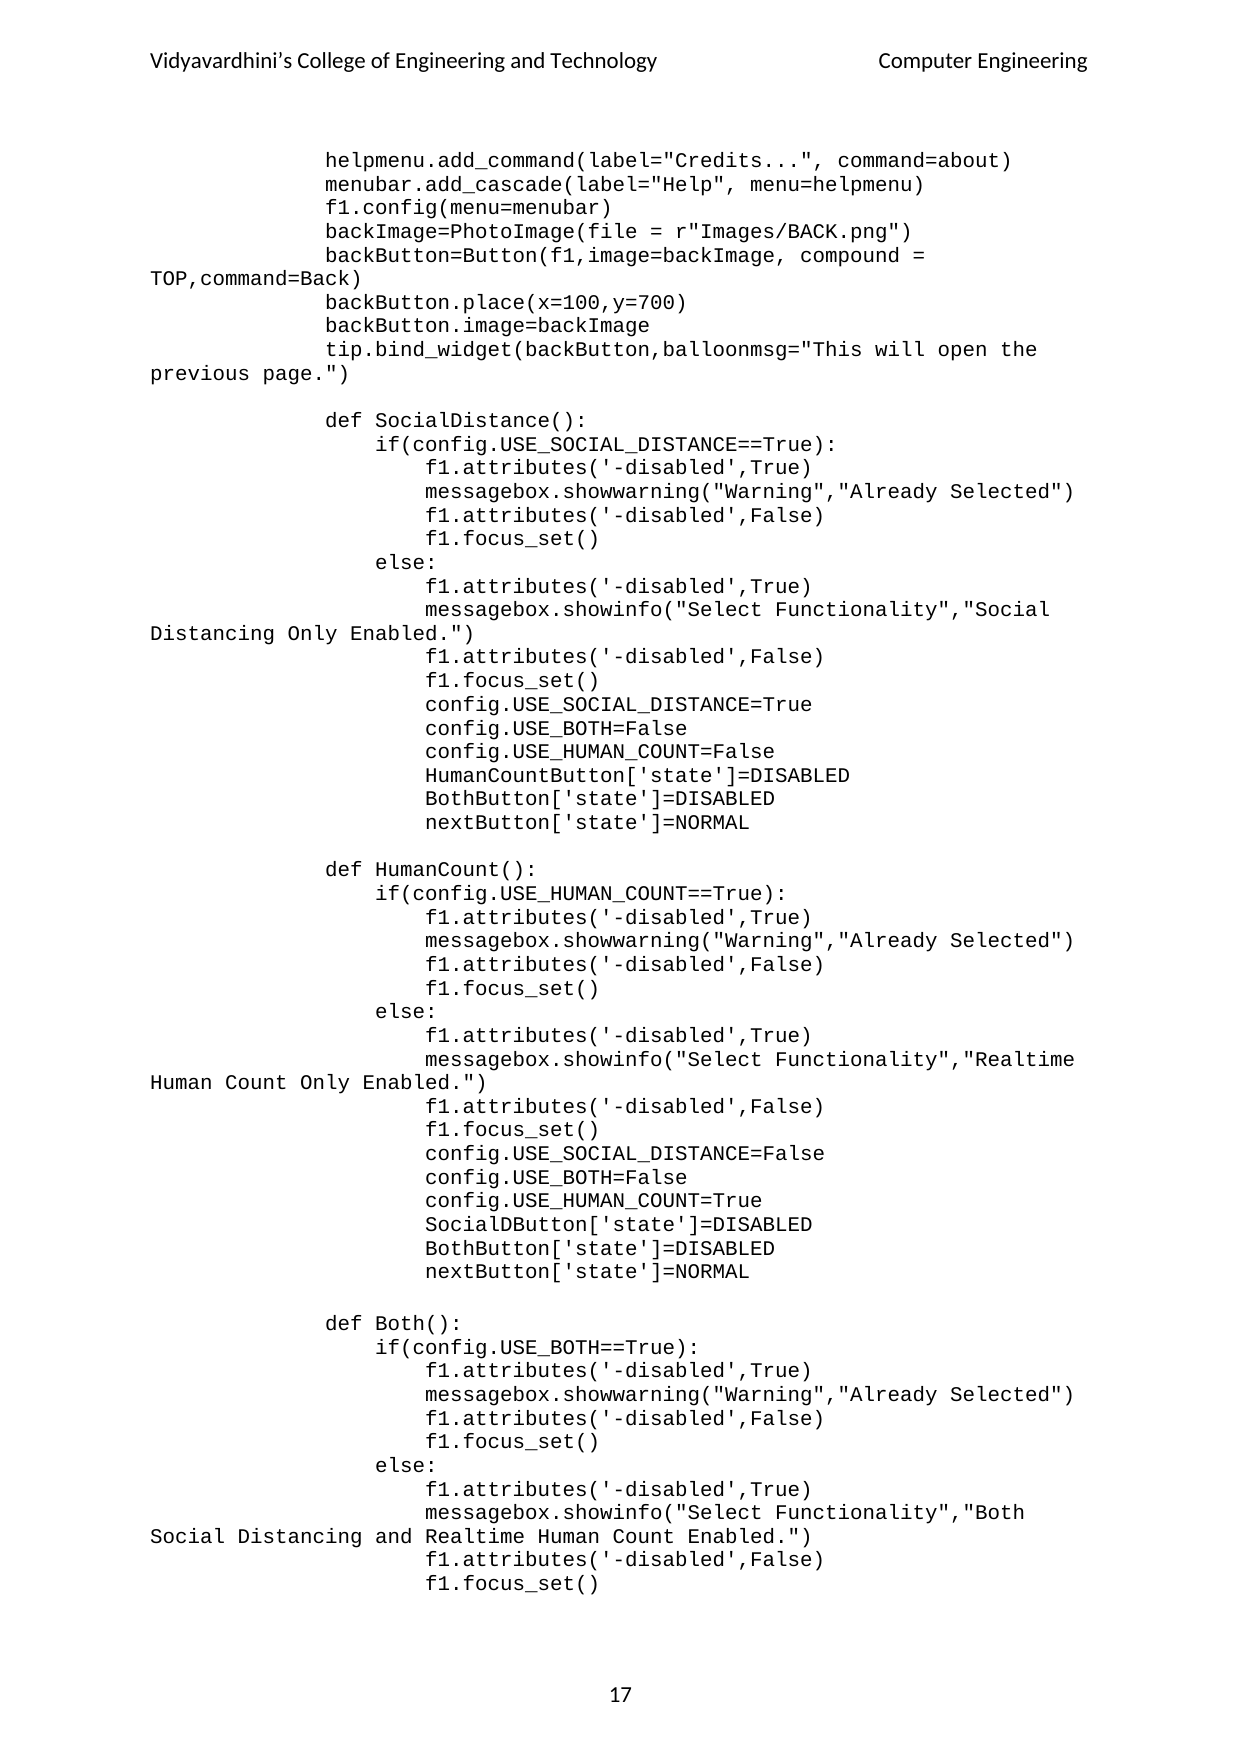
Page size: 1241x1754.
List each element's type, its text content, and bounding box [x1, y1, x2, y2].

text f1.attributes('-disabled',False) [150, 647, 1090, 670]
text BothButton['state']=DISABLED [150, 788, 1090, 812]
text f1.focus_set() [150, 1573, 1090, 1597]
text messagebox.showwarning("Warning","Already Selected") [150, 930, 1090, 954]
text f1.config(menu=menubar) [150, 197, 1090, 221]
text SocialDButton['state']=DISABLED [150, 1214, 1090, 1238]
text def SocialDistance(): [150, 410, 1090, 434]
text config.USE_HUMAN_COUNT=True [150, 1190, 1090, 1214]
text else: [150, 1001, 1090, 1025]
text tip.bind_widget(backButton,balloonmsg="This will open the previous page.") [150, 339, 1090, 386]
text backImage=PhotoImage(file = r"Images/BACK.png") [150, 221, 1090, 244]
text BothButton['state']=DISABLED [150, 1238, 1090, 1261]
text f1.focus_set() [150, 670, 1090, 694]
text else: [150, 552, 1090, 576]
text f1.attributes('-disabled',True) [150, 1025, 1090, 1048]
text f1.attributes('-disabled',True) [150, 457, 1090, 481]
text f1.focus_set() [150, 1431, 1090, 1455]
text messagebox.showinfo("Select Functionality","Social Distancing Only Enabled.") [150, 599, 1090, 647]
text f1.attributes('-disabled',True) [150, 1478, 1090, 1502]
text backButton=Button(f1,image=backImage, compound = TOP,command=Back) [150, 244, 1090, 292]
text f1.attributes('-disabled',False) [150, 505, 1090, 528]
text f1.attributes('-disabled',False) [150, 954, 1090, 978]
text def HumanCount(): [150, 859, 1090, 883]
text f1.attributes('-disabled',False) [150, 1408, 1090, 1431]
text nextButton['state']=NORMAL [150, 812, 1090, 836]
text f1.attributes('-disabled',True) [150, 1360, 1090, 1384]
text if(config.USE_HUMAN_COUNT==True): [150, 883, 1090, 907]
text config.USE_HUMAN_COUNT=False [150, 741, 1090, 765]
text config.USE_SOCIAL_DISTANCE=False [150, 1143, 1090, 1167]
text messagebox.showinfo("Select Functionality","Both Social Distancing and Realtime Human Count Enabled.") [150, 1502, 1090, 1549]
text config.USE_BOTH=False [150, 717, 1090, 741]
text def Both(): [150, 1313, 1090, 1337]
text messagebox.showwarning("Warning","Already Selected") [150, 1384, 1090, 1408]
text messagebox.showinfo("Select Functionality","Realtime Human Count Only Enabled.") [150, 1048, 1090, 1096]
text f1.attributes('-disabled',True) [150, 907, 1090, 930]
text config.USE_BOTH=False [150, 1167, 1090, 1190]
text config.USE_SOCIAL_DISTANCE=True [150, 694, 1090, 717]
text backButton.image=backImage [150, 316, 1090, 339]
text f1.attributes('-disabled',False) [150, 1549, 1090, 1573]
text f1.focus_set() [150, 978, 1090, 1001]
text messagebox.showwarning("Warning","Already Selected") [150, 481, 1090, 505]
text f1.attributes('-disabled',True) [150, 576, 1090, 599]
text menubar.add_cascade(label="Help", menu=helpmenu) [150, 174, 1090, 197]
text backButton.place(x=100,y=700) [150, 292, 1090, 316]
text if(config.USE_BOTH==True): [150, 1337, 1090, 1360]
text HumanCountButton['state']=DISABLED [150, 765, 1090, 788]
text f1.attributes('-disabled',False) [150, 1096, 1090, 1119]
text helpmenu.add_command(label="Credits...", command=about) [150, 150, 1090, 174]
text else: [150, 1455, 1090, 1478]
text f1.focus_set() [150, 528, 1090, 552]
text nextButton['state']=NORMAL [150, 1261, 1090, 1285]
text f1.focus_set() [150, 1119, 1090, 1143]
text if(config.USE_SOCIAL_DISTANCE==True): [150, 434, 1090, 457]
